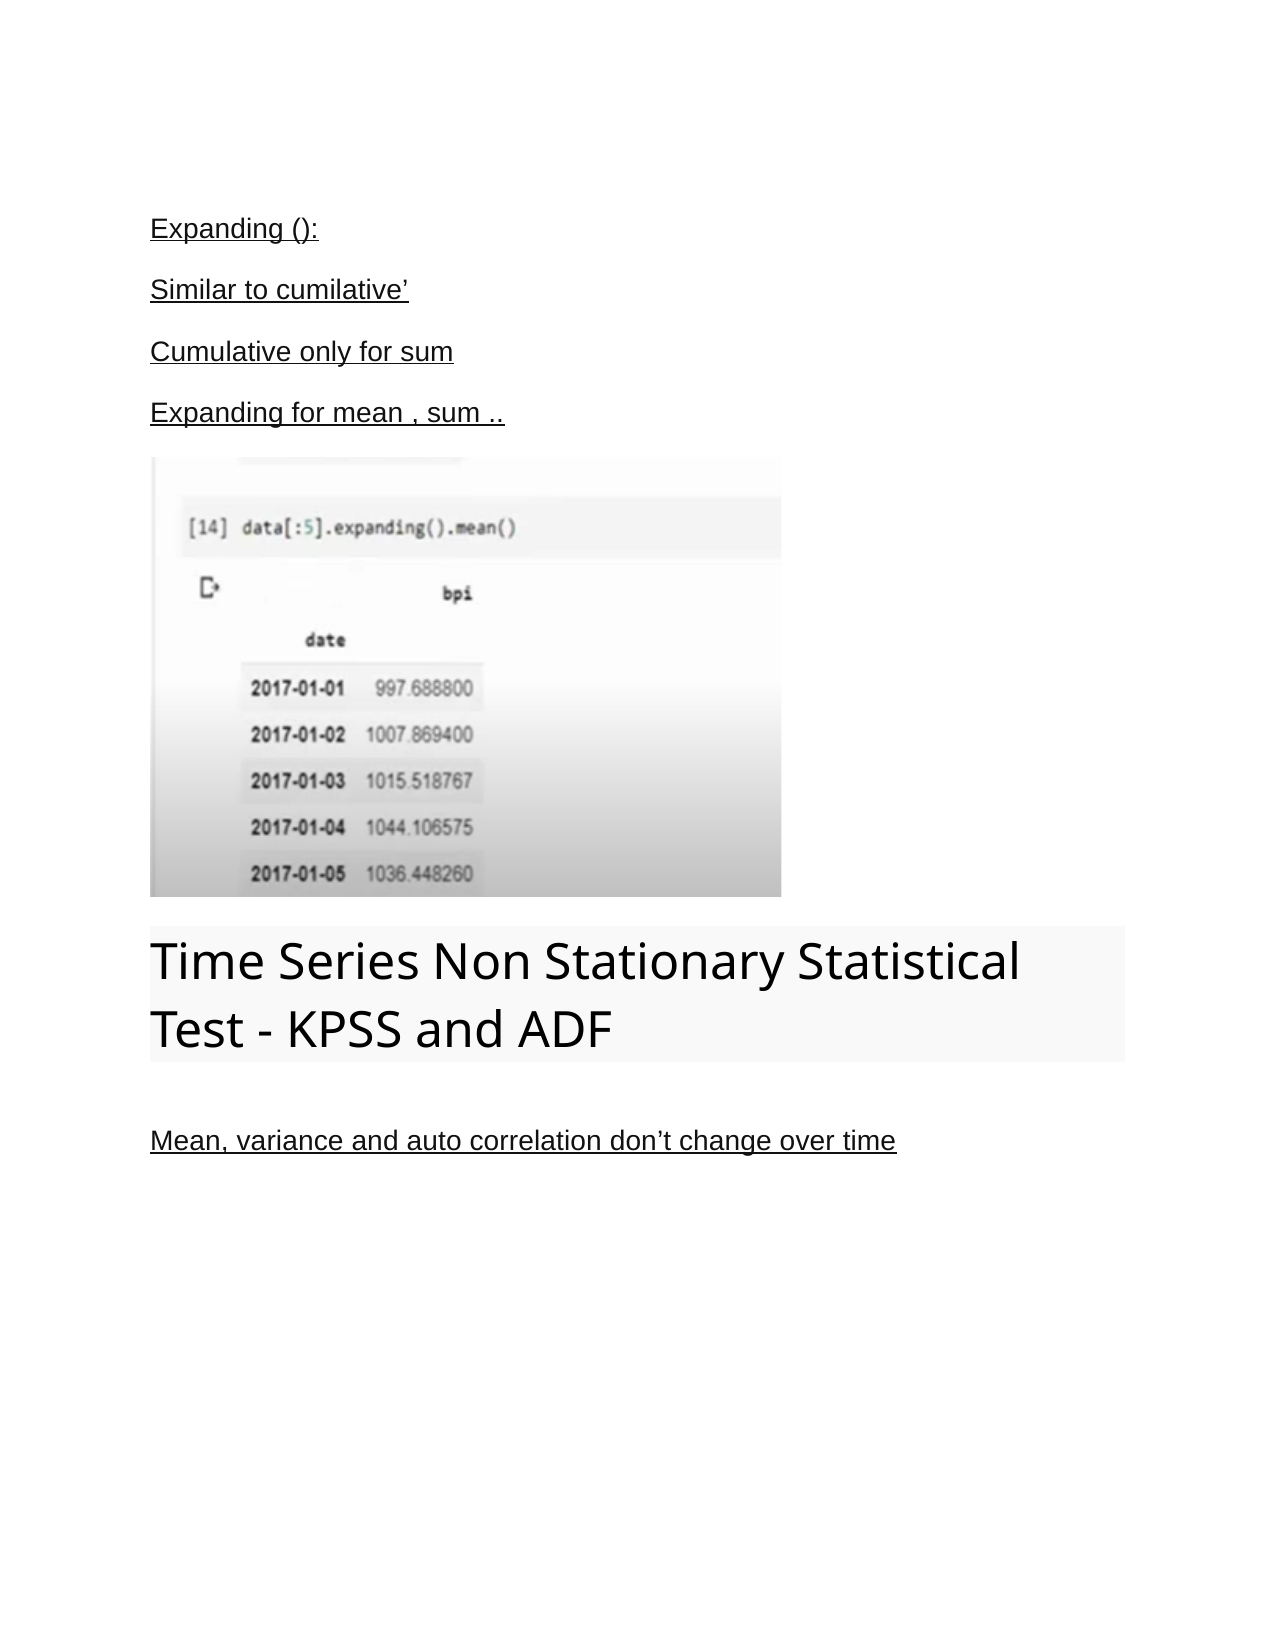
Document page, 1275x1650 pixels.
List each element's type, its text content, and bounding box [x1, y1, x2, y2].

text Expanding (): [150, 212, 1125, 244]
picture [150, 457, 782, 897]
text Cumulative only for sum [150, 335, 1125, 367]
text Expanding for mean , sum .. [150, 396, 1125, 429]
text Mean, variance and auto correlation don’t change over time [150, 1124, 1125, 1156]
text Time Series Non Stationary Statistical Test - KPSS and ADF [150, 926, 1125, 1062]
text Similar to cumilative’ [150, 273, 1125, 306]
